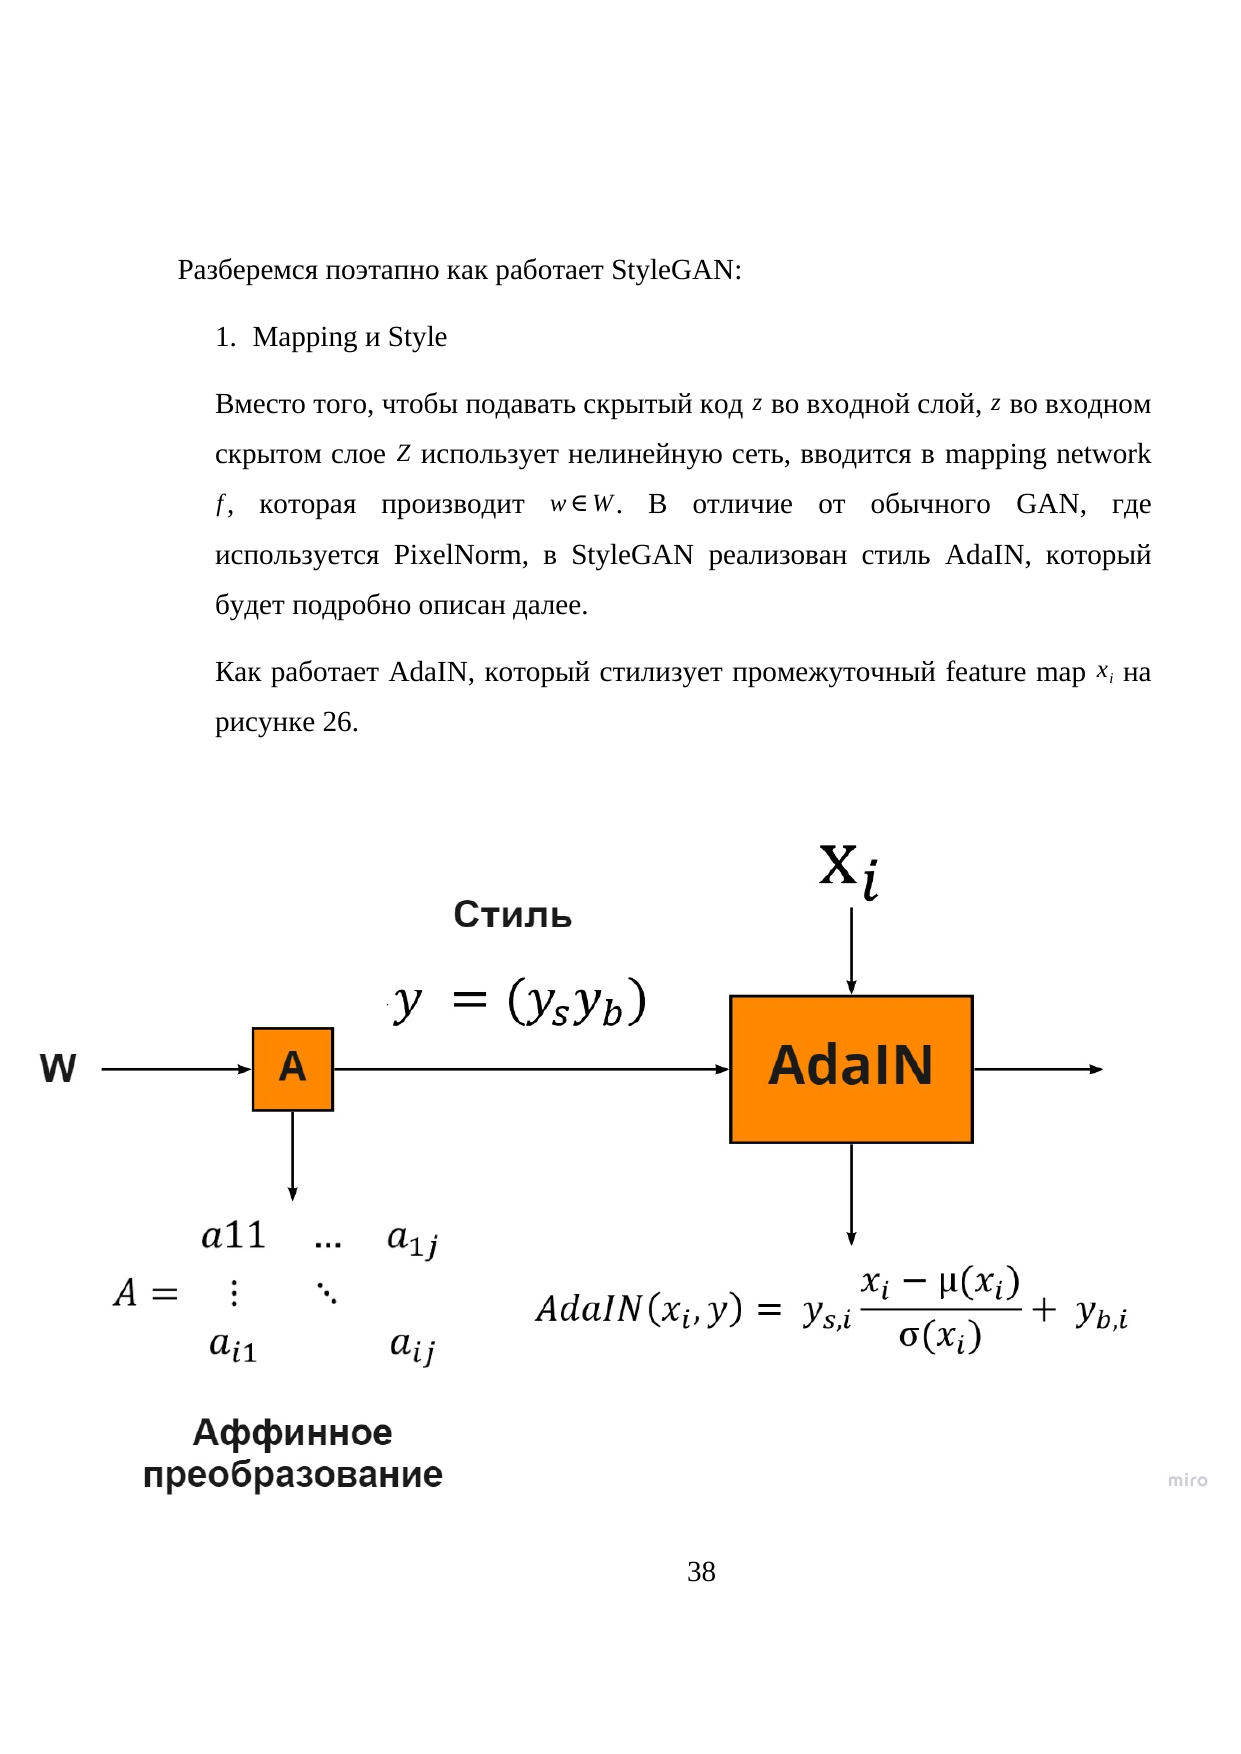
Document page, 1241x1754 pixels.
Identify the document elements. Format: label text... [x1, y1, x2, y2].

picture [6, 761, 1230, 1511]
text Вместо того, чтобы подавать скрытый код во входной слой, во входном скрытом слое использует нелинейную сеть, вводится в mapping network , которая производит . В отличие от обычного GAN, где используется PixelNorm, в StyleGAN реализован стиль AdaIN, который будет подробно описан далее. [215, 571, 1152, 621]
text Как работает AdaIN, который стилизует промежуточный feature map на рисунке 26. [215, 654, 1152, 738]
text Разберемся поэтапно как работает StyleGAN: [177, 252, 1152, 286]
text Вместо того, чтобы подавать скрытый код во входной слой, во входном скрытом слое использует нелинейную сеть, вводится в mapping network , которая производит . В отличие от обычного GAN, где используется PixelNorm, в StyleGAN реализован стиль AdaIN, который будет подробно описан далее. [215, 386, 1152, 537]
list Mapping и Style [215, 319, 1152, 353]
